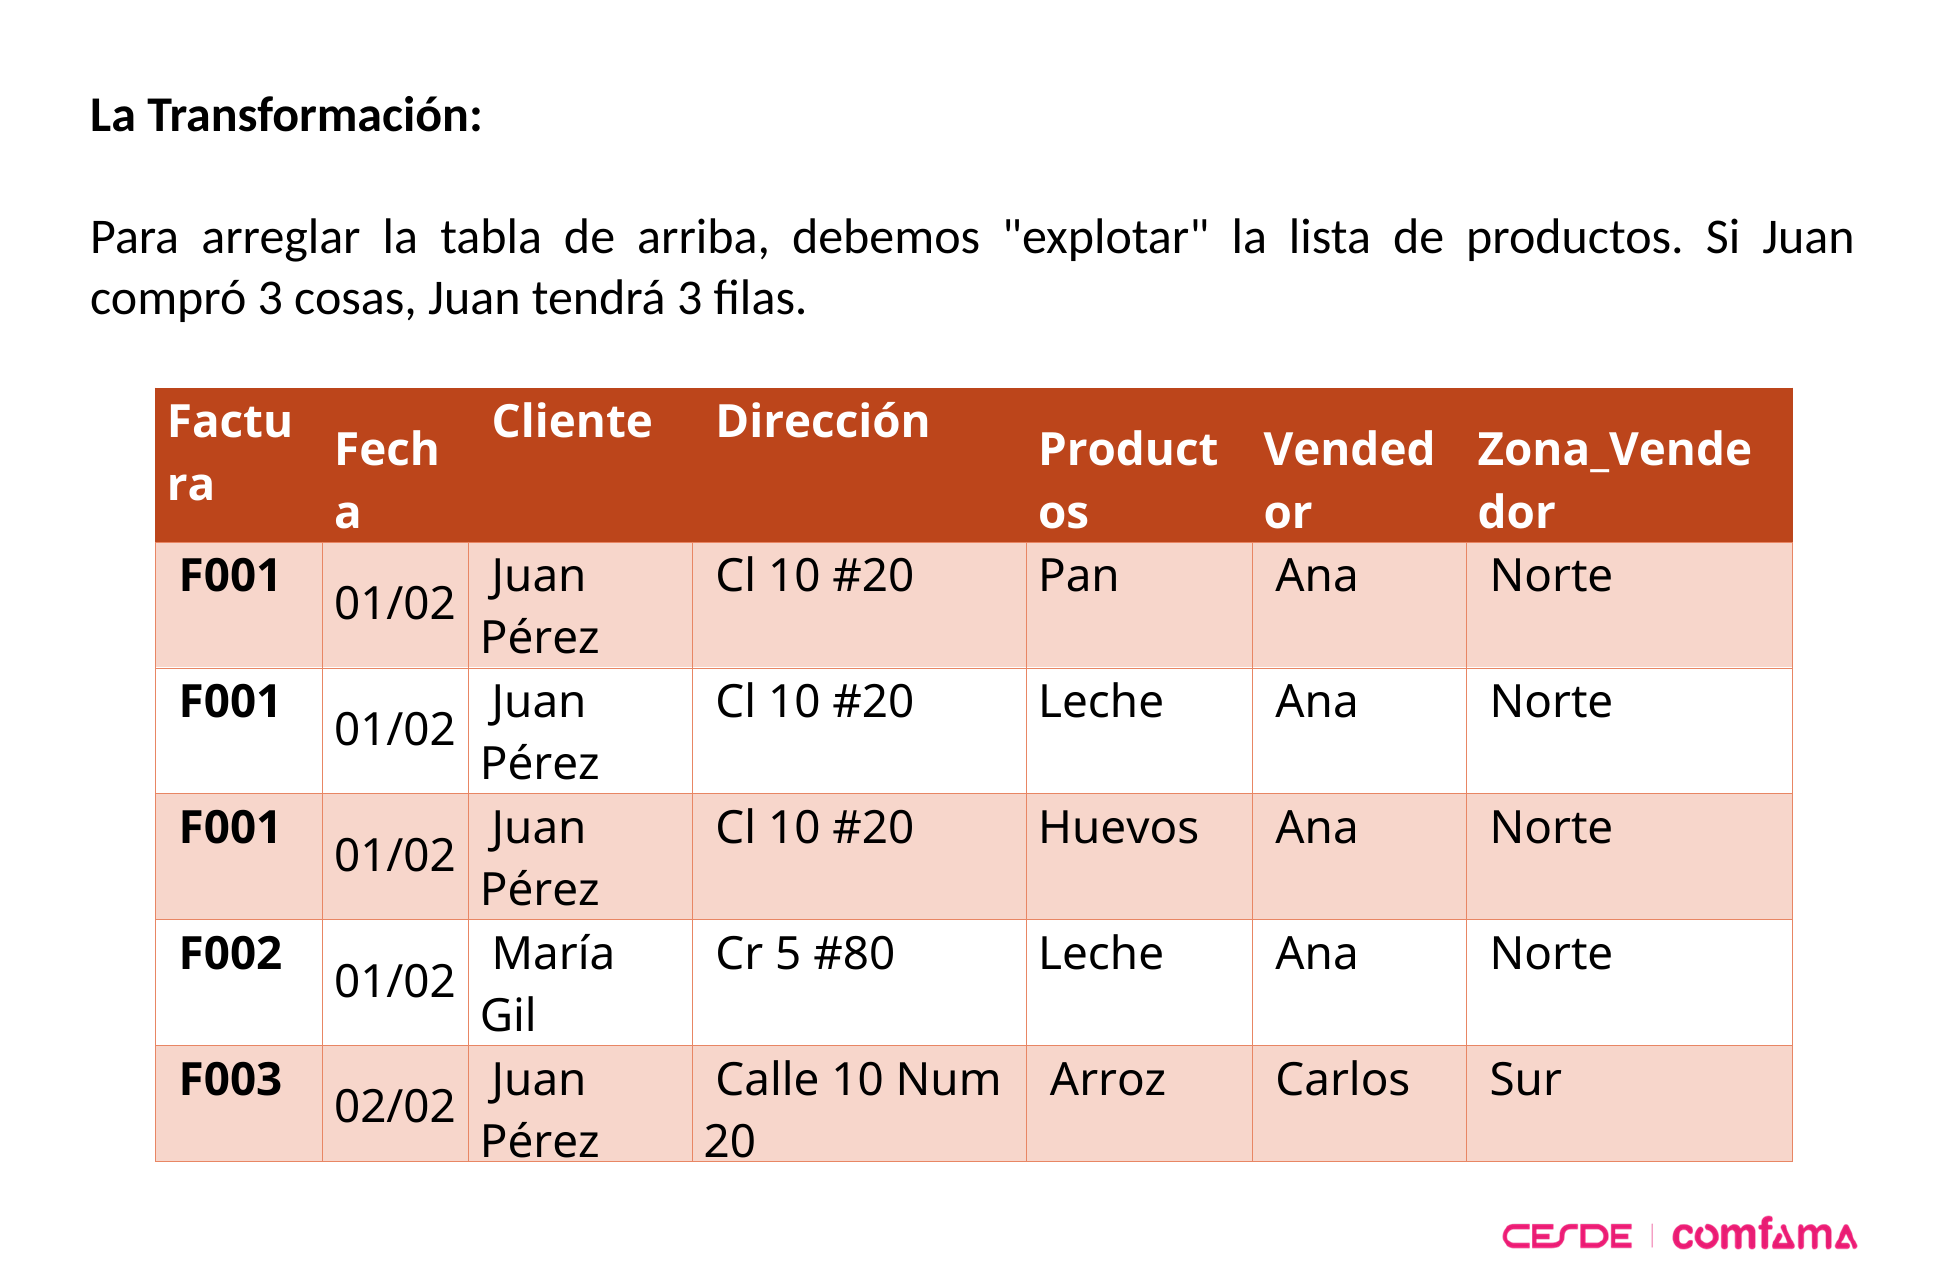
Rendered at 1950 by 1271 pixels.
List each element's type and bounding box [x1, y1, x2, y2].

picture [1493, 1207, 1866, 1257]
